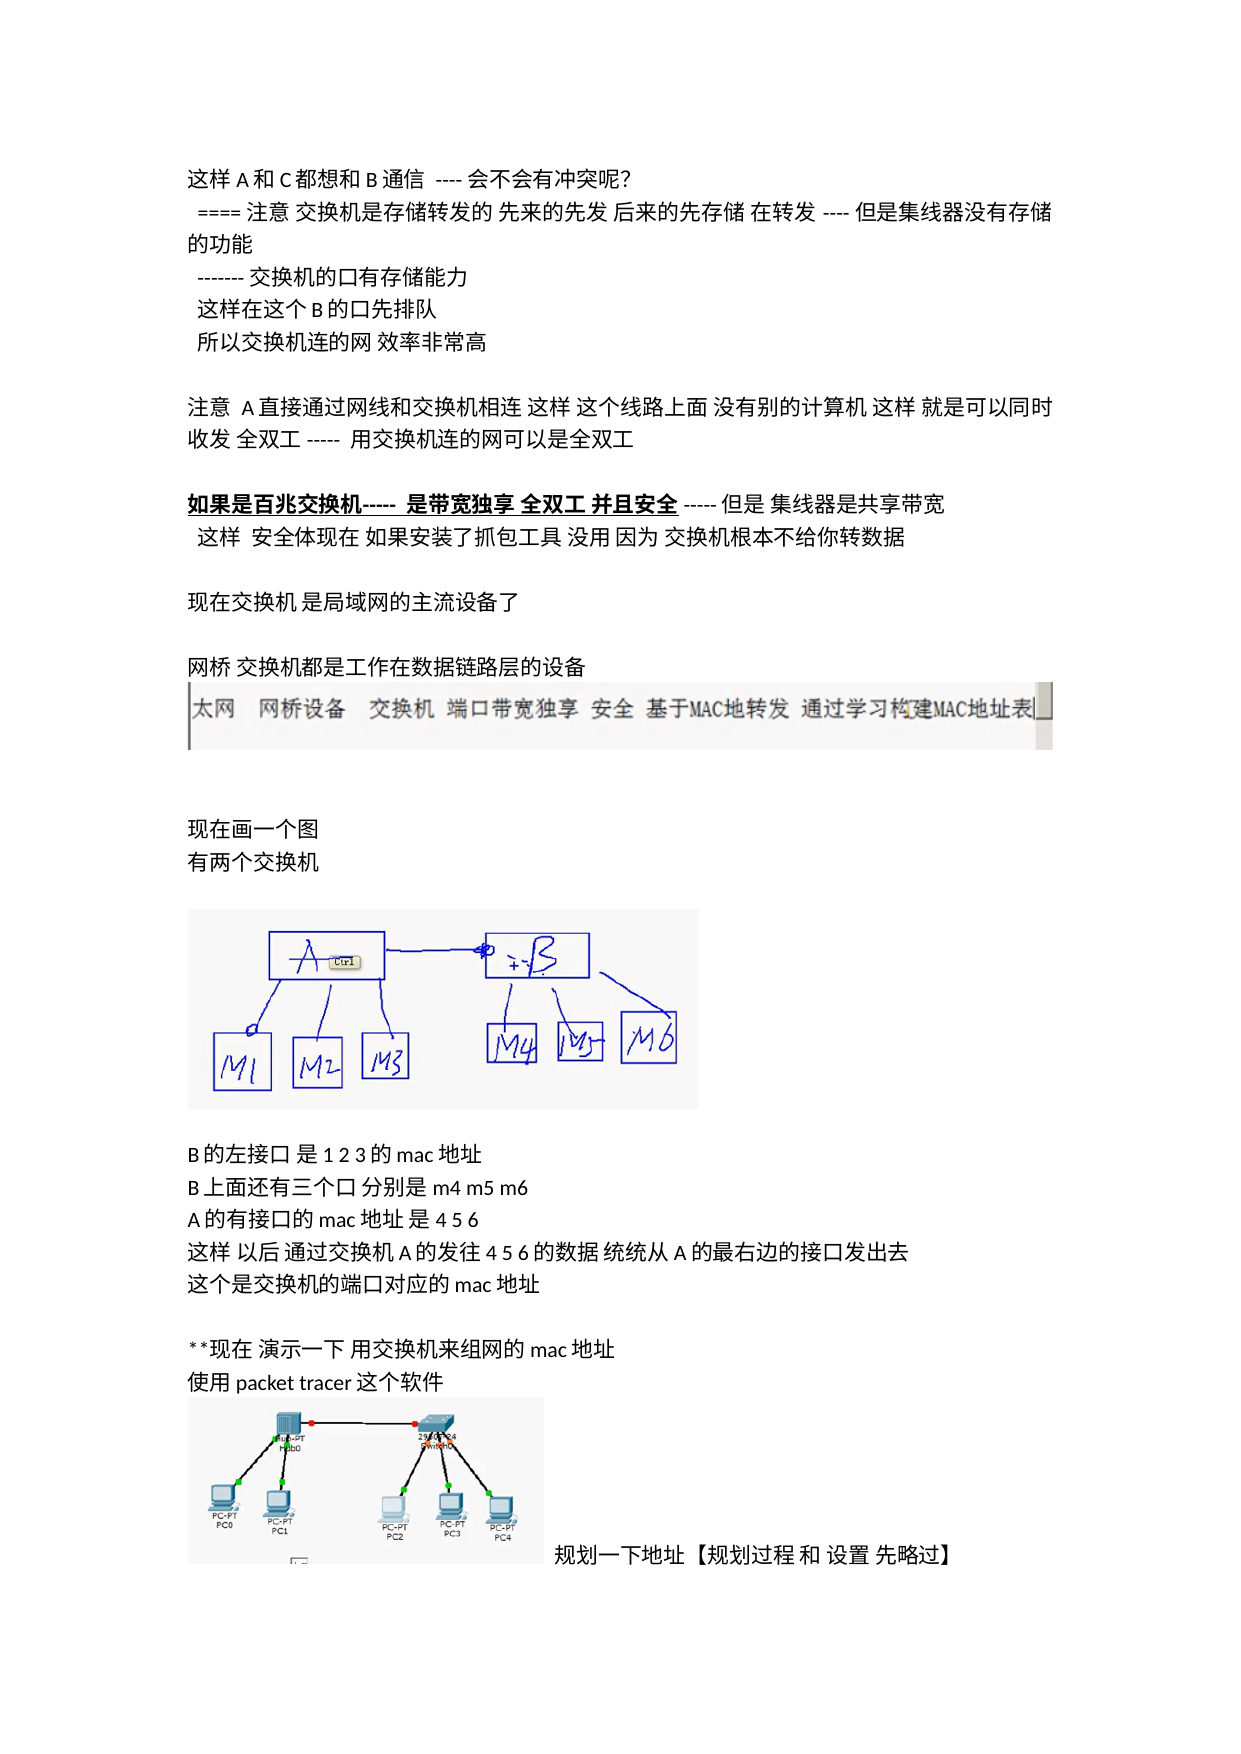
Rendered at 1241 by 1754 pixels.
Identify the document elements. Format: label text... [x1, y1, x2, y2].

picture [187, 909, 699, 1109]
text **现在 演示一下 用交换机来组网的mac地址 [187, 1332, 1053, 1364]
text B的左接口 是1 2 3的mac地址 [187, 1137, 1053, 1169]
text 这样在这个B的口先排队 [187, 292, 1053, 324]
picture [187, 1397, 545, 1564]
text 如果是百兆交换机----- 是带宽独享 全双工 并且安全 ----- 但是 集线器是共享带宽 [187, 487, 1053, 519]
text 这样 安全体现在 如果安装了抓包工具 没用 因为 交换机根本不给你转数据 [187, 519, 1053, 552]
text 现在交换机 是局域网的主流设备了 [187, 584, 1053, 617]
text ==== 注意 交换机是存储转发的 先来的先发 后来的先存储 在转发 ---- 但是集线器没有存储的功能 [187, 194, 1053, 259]
text 这样 以后 通过交换机A的发往4 5 6的数据 统统从A的最右边的接口发出去 [187, 1234, 1053, 1267]
picture [187, 682, 1053, 750]
text 有两个交换机 [187, 844, 1053, 877]
text 现在画一个图 [187, 812, 1053, 844]
text 这样 A和C都想和B通信 ---- 会不会有冲突呢？ [187, 162, 1053, 194]
text ------- 交换机的口有存储能力 [187, 259, 1053, 292]
text B上面还有三个口 分别是 m4 m5 m6 [187, 1169, 1053, 1202]
text A的有接口的mac地址 是 4 5 6 [187, 1202, 1053, 1234]
text 这个是交换机的端口对应的mac地址 [187, 1267, 1053, 1299]
text 注意 A直接通过网线和交换机相连 这样 这个线路上面 没有别的计算机 这样 就是可以同时收发 全双工 ----- 用交换机连的网可以是全双工 [187, 389, 1053, 454]
text 网桥 交换机都是工作在数据链路层的设备 [187, 649, 1053, 682]
text 使用packet tracer这个软件 [187, 1364, 1053, 1397]
text 所以交换机连的网 效率非常高 [187, 324, 1053, 357]
